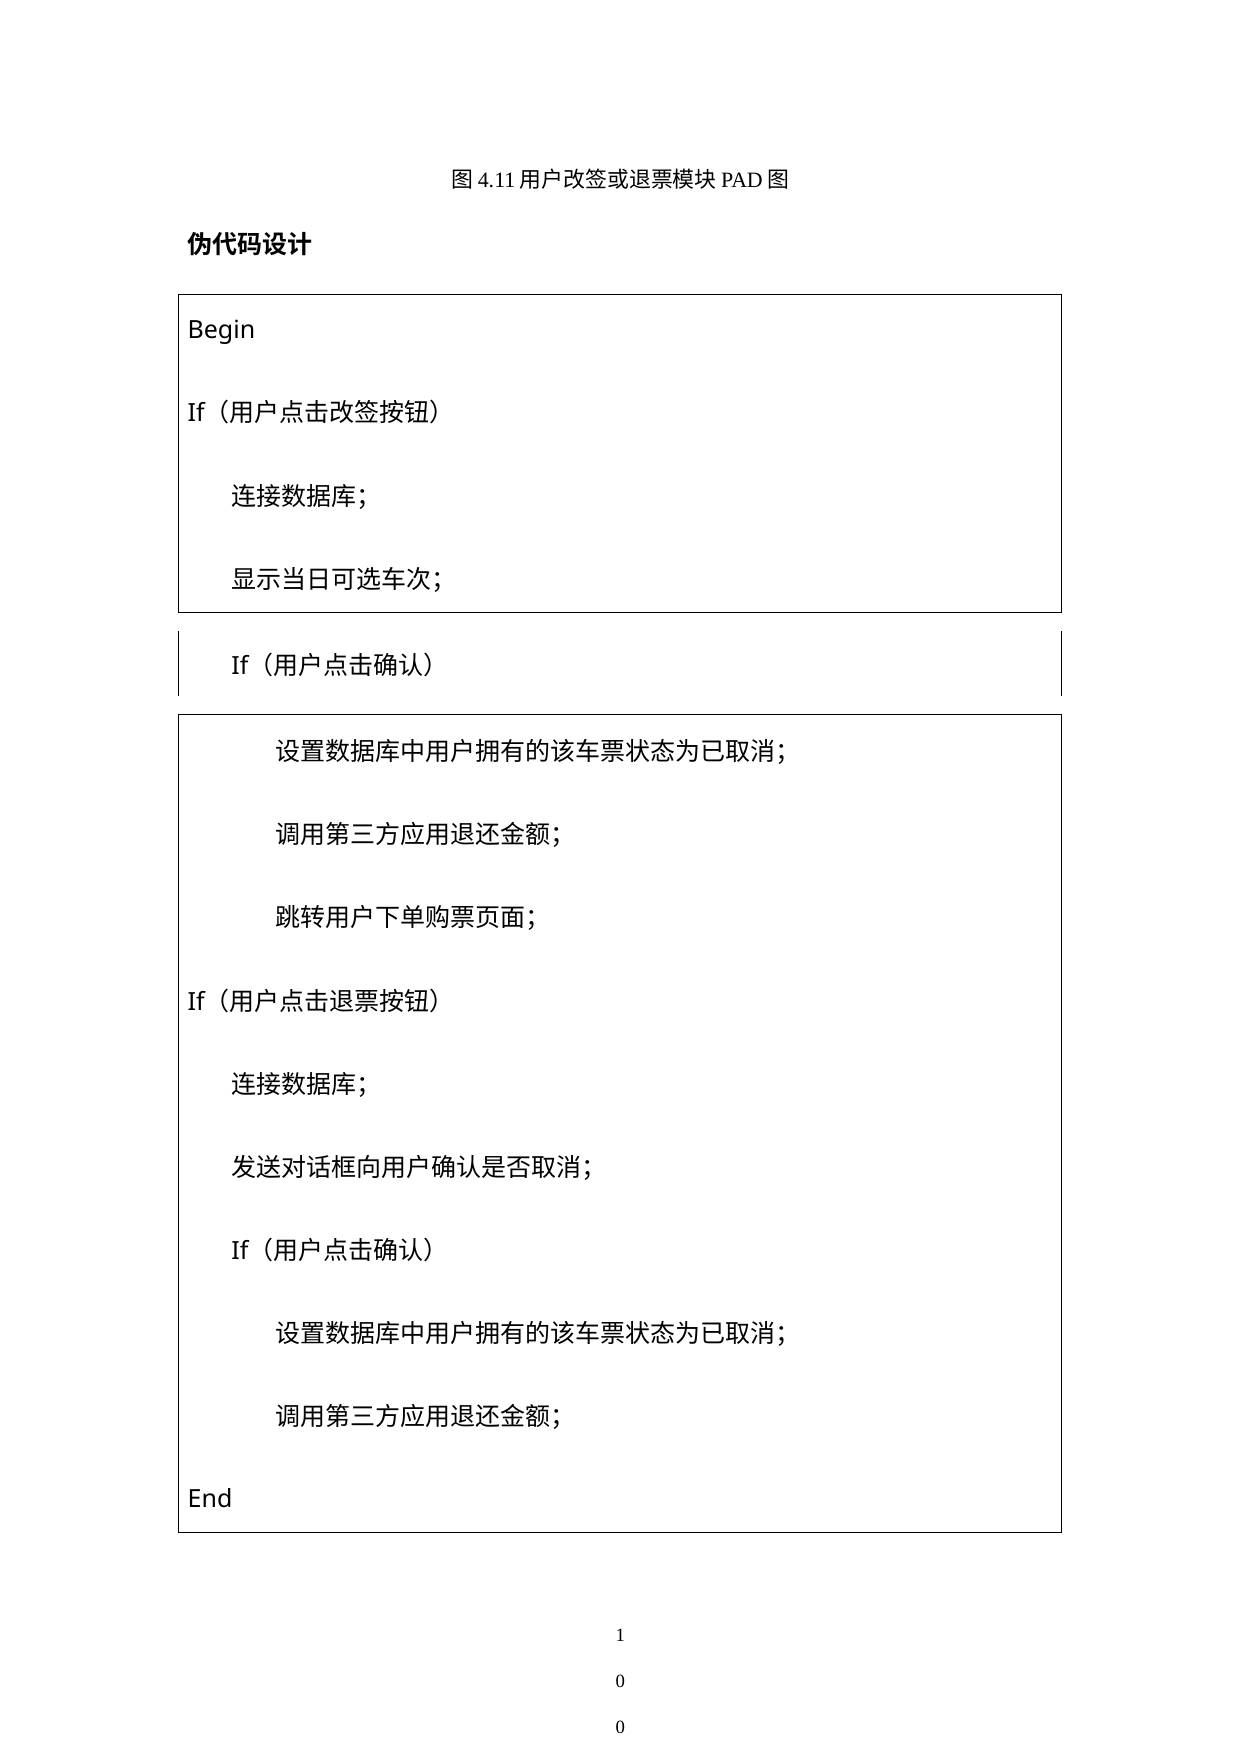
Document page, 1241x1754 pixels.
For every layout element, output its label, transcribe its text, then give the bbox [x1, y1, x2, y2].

text 调用第三方应用退还金额； [179, 1379, 1061, 1447]
text 设置数据库中用户拥有的该车票状态为已取消； [179, 1296, 1061, 1364]
text If（用户点击确认） [179, 631, 1061, 696]
text 显示当日可选车次； [179, 542, 1061, 612]
text If（用户点击改签按钮） [179, 375, 1061, 443]
text 设置数据库中用户拥有的该车票状态为已取消； [179, 715, 1061, 782]
text 图4.11用户改签或退票模块PAD图 [187, 162, 1053, 194]
text 跳转用户下单购票页面； [179, 880, 1061, 948]
text 连接数据库； [179, 1047, 1061, 1115]
text If（用户点击确认） [179, 1213, 1061, 1281]
text Begin [179, 295, 1061, 362]
text 发送对话框向用户确认是否取消； [179, 1130, 1061, 1198]
text 伪代码设计 [187, 210, 1053, 275]
text End [179, 1462, 1061, 1532]
text 连接数据库； [179, 458, 1061, 527]
text 调用第三方应用退还金额； [179, 797, 1061, 865]
text If（用户点击退票按钮） [179, 963, 1061, 1032]
